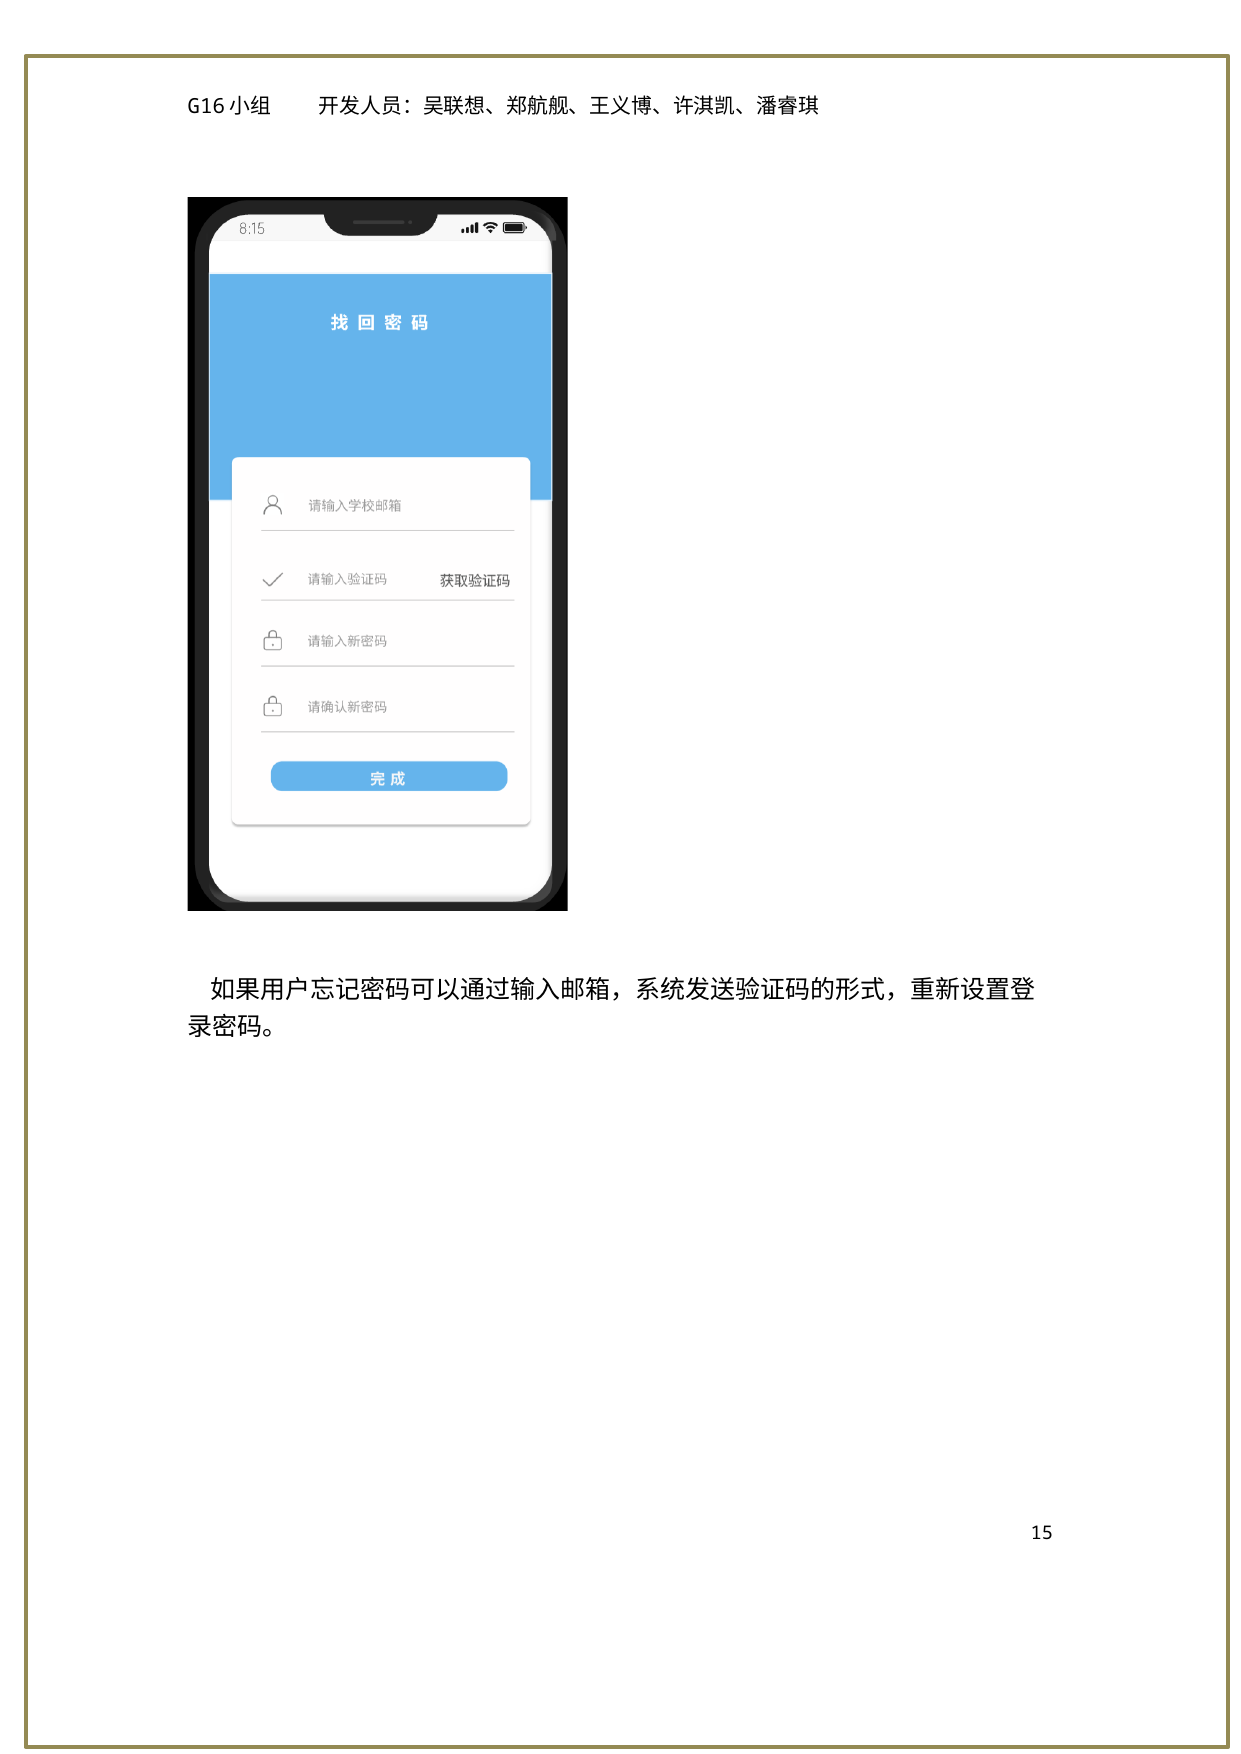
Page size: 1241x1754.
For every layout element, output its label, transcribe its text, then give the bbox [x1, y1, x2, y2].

picture [187, 197, 568, 911]
text 如果用户忘记密码可以通过输入邮箱，系统发送验证码的形式，重新设置登录密码。 [187, 970, 1053, 1042]
